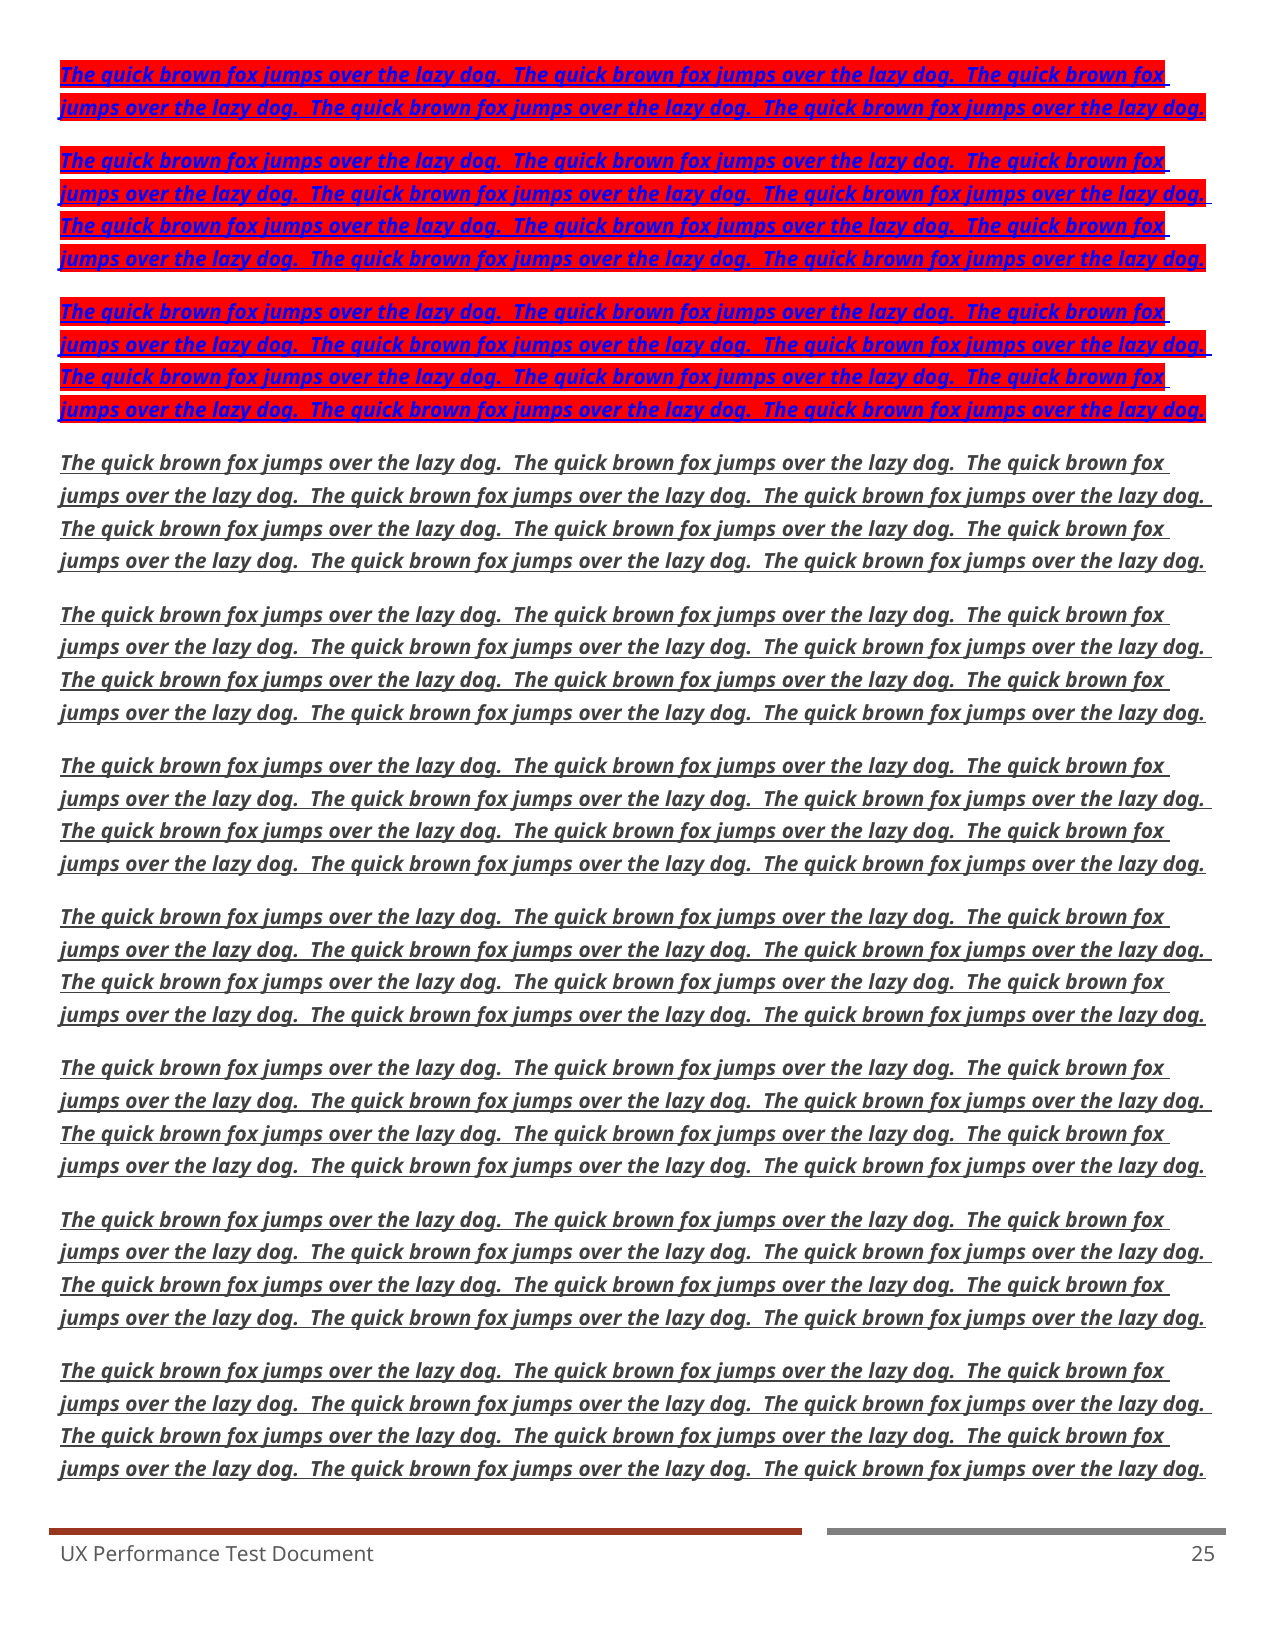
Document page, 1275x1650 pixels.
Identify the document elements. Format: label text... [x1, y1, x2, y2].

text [60, 146, 1215, 272]
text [60, 1356, 1215, 1482]
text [60, 60, 1215, 121]
